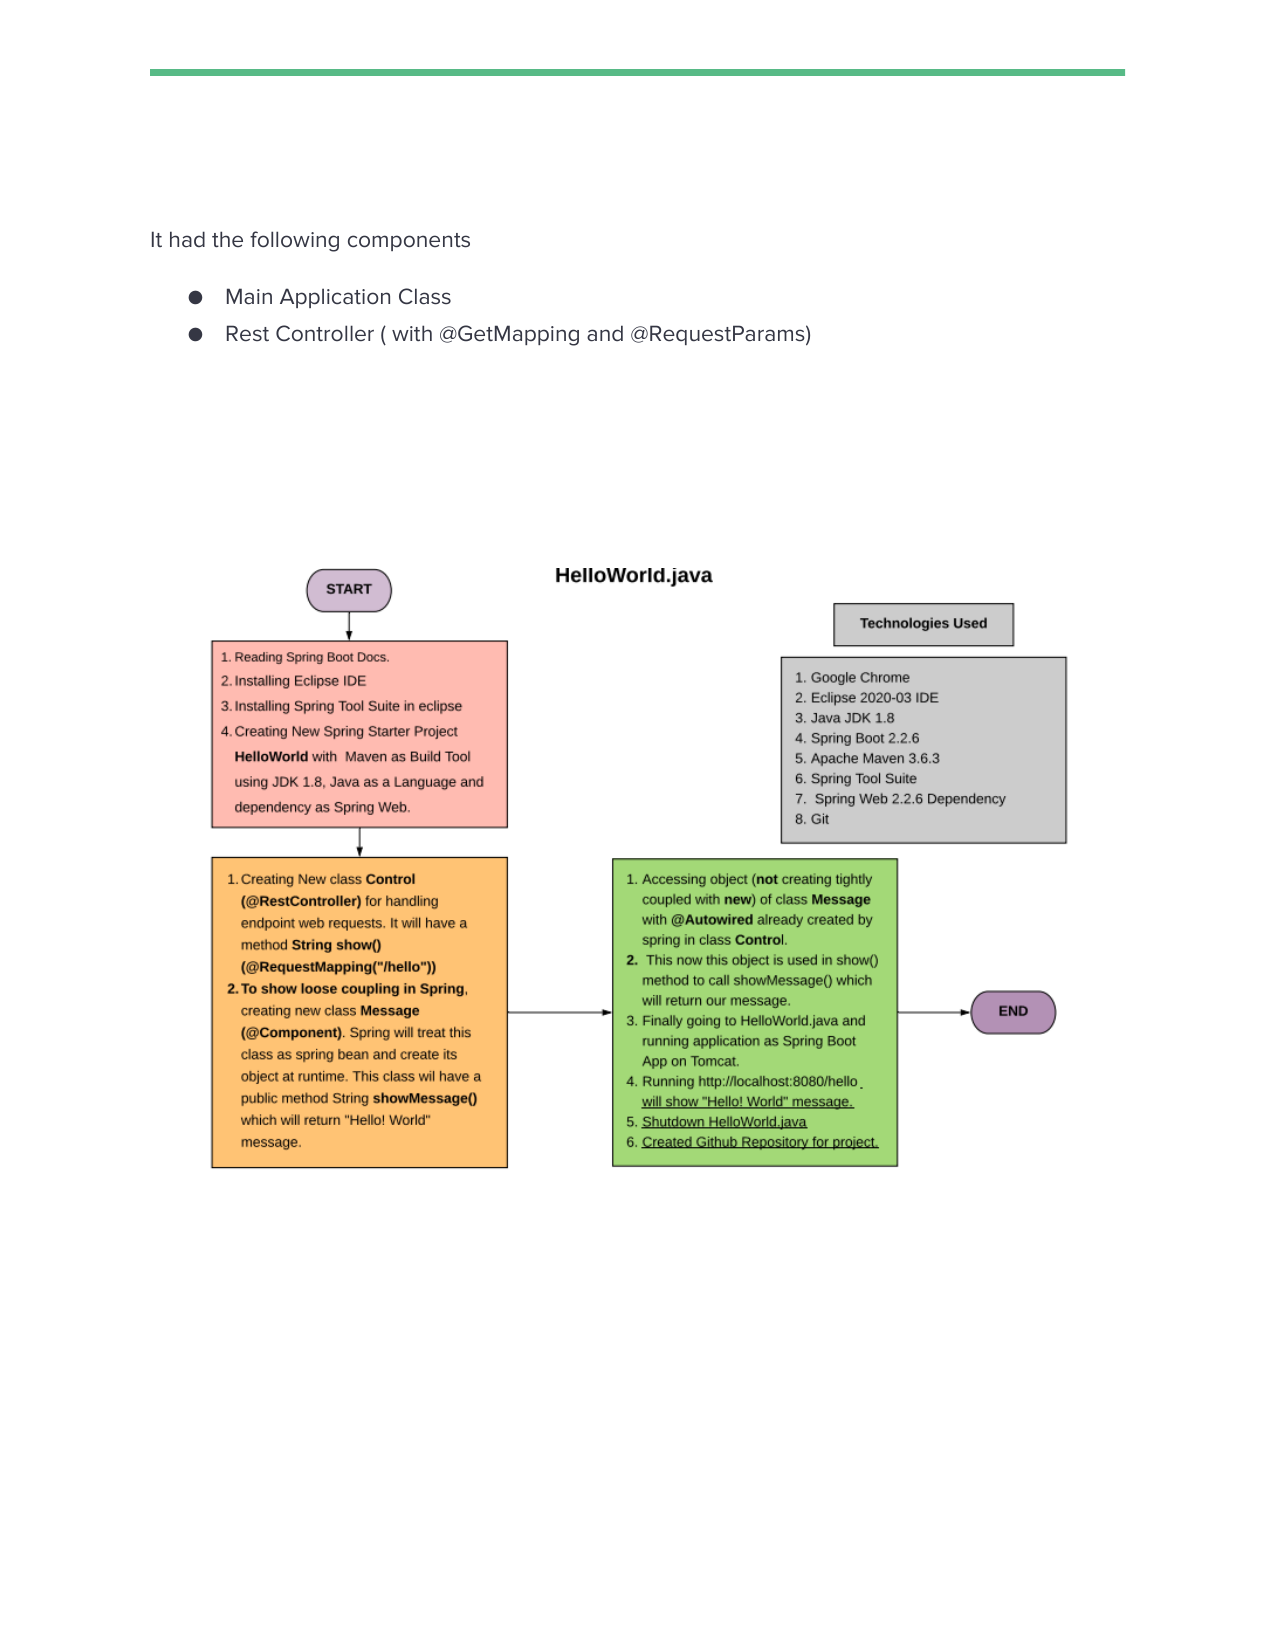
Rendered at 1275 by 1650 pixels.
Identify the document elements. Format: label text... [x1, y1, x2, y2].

picture [150, 69, 1125, 76]
list Rest Controller ( with @GetMapping and @RequestParams) [187, 320, 1125, 348]
picture [150, 568, 1125, 1194]
list Main Application Class [187, 284, 1125, 312]
text It had the following components [150, 227, 1125, 254]
